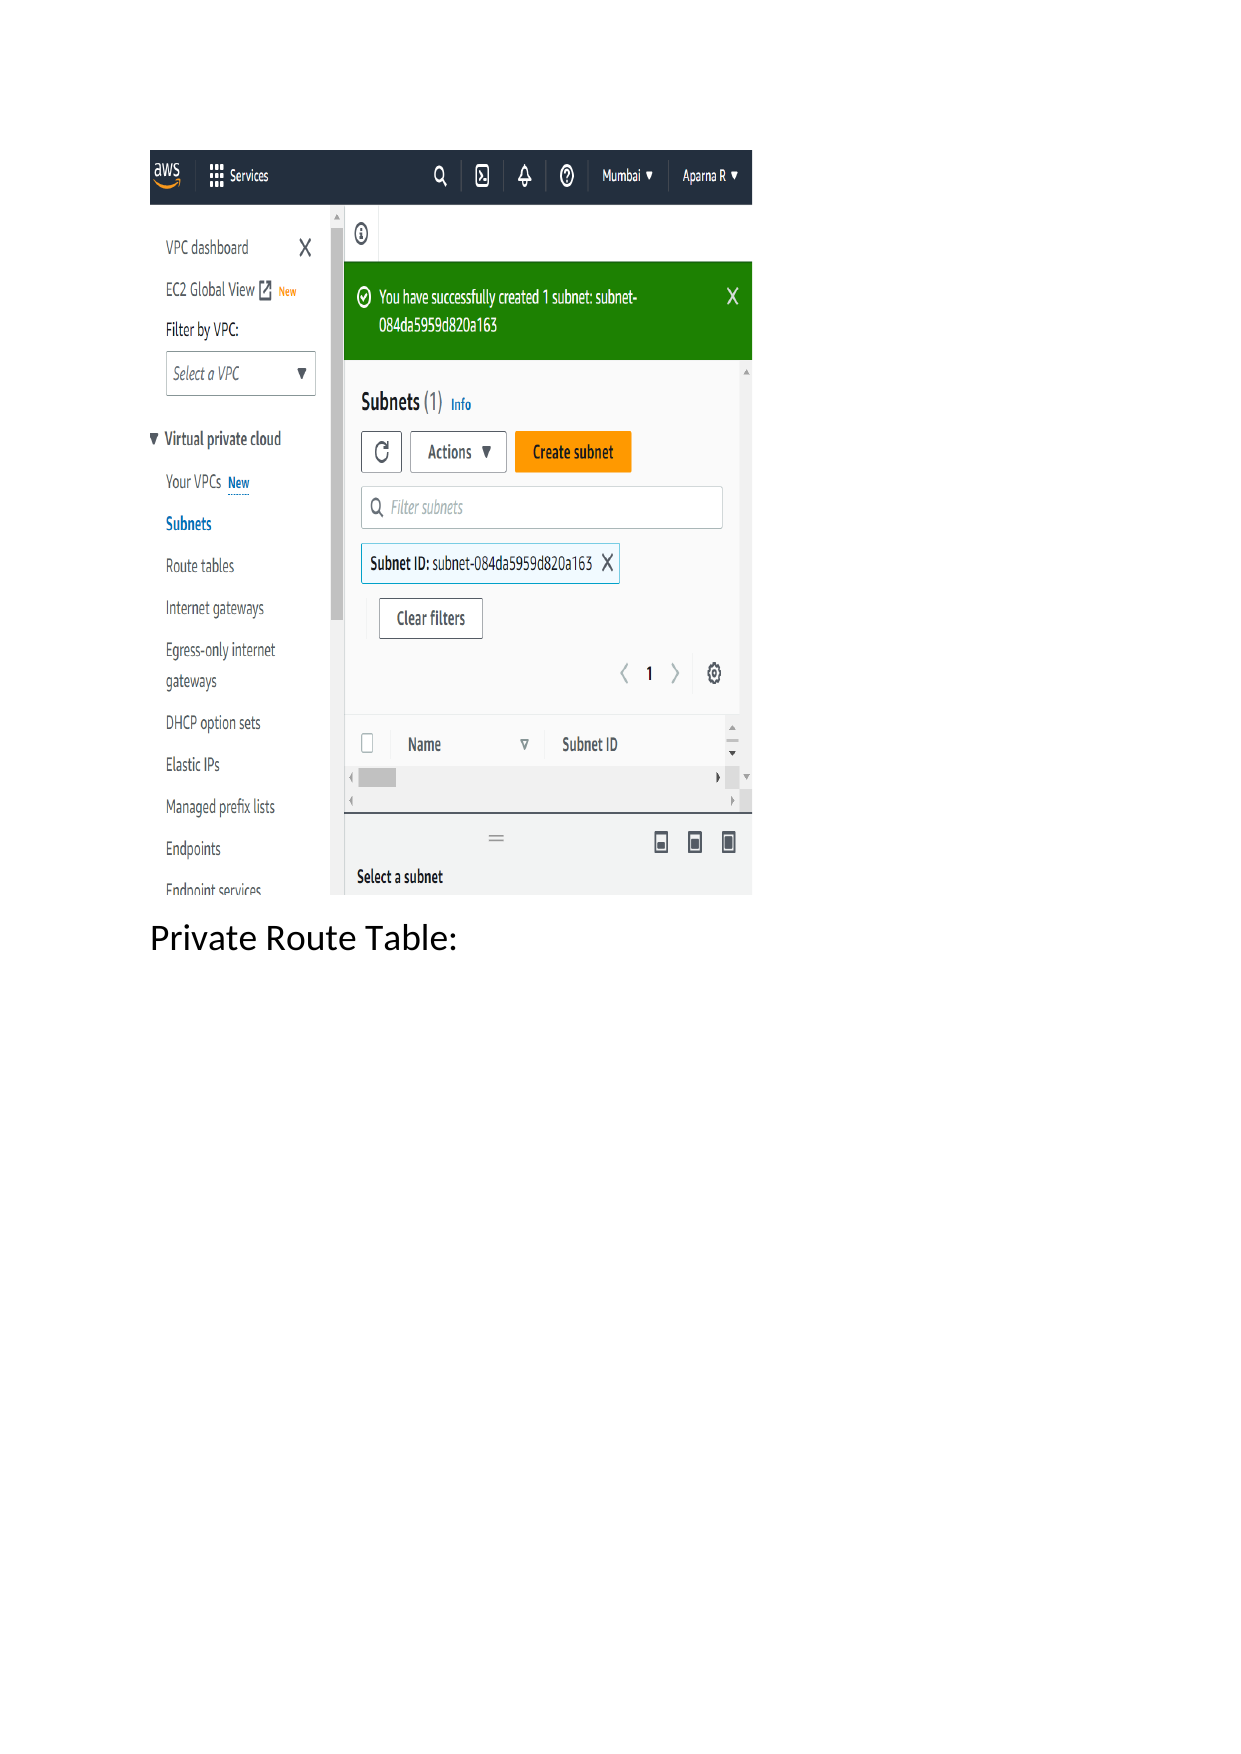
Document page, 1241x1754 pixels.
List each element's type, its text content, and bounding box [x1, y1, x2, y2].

text Private Route Table: [150, 914, 1090, 959]
picture [150, 150, 753, 895]
